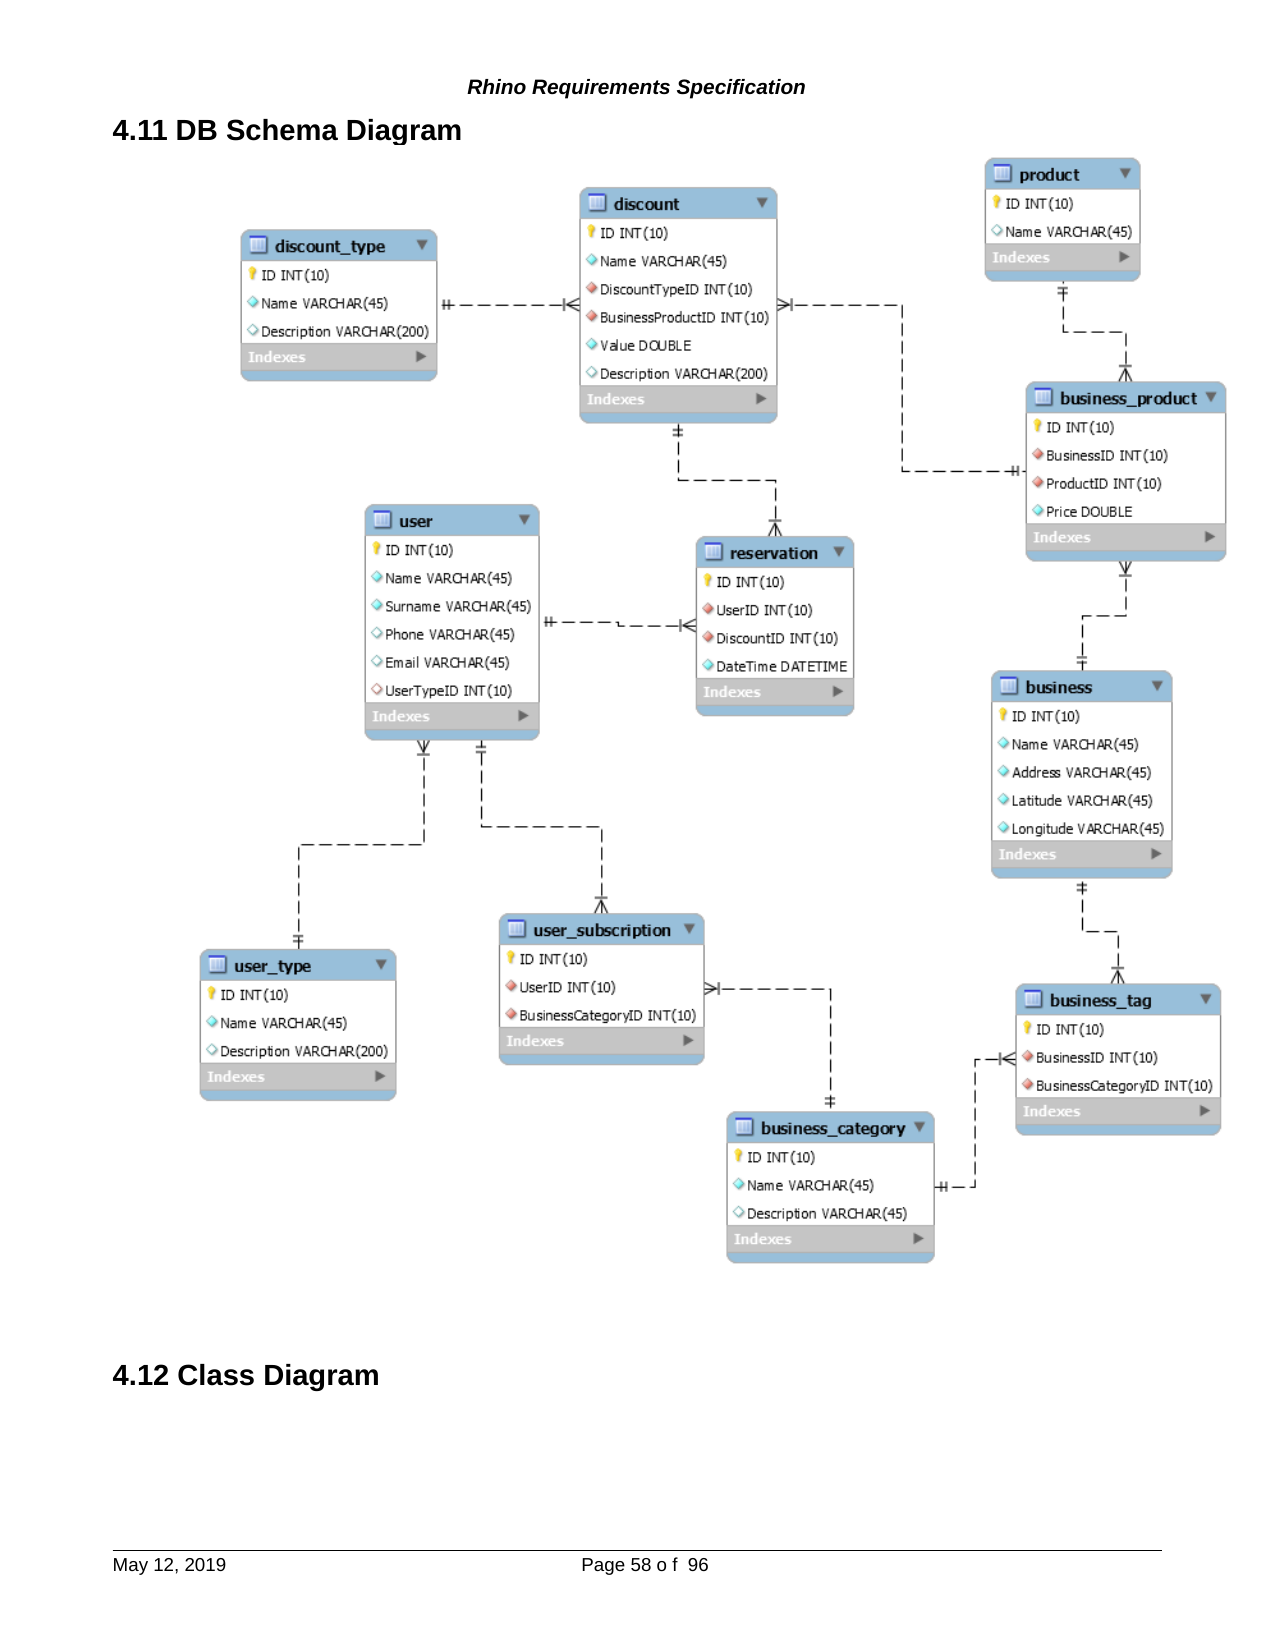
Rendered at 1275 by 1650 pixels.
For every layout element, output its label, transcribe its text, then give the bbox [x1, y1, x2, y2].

picture [187, 145, 1238, 1275]
text 4.12 Class Diagram [112, 1358, 1162, 1391]
